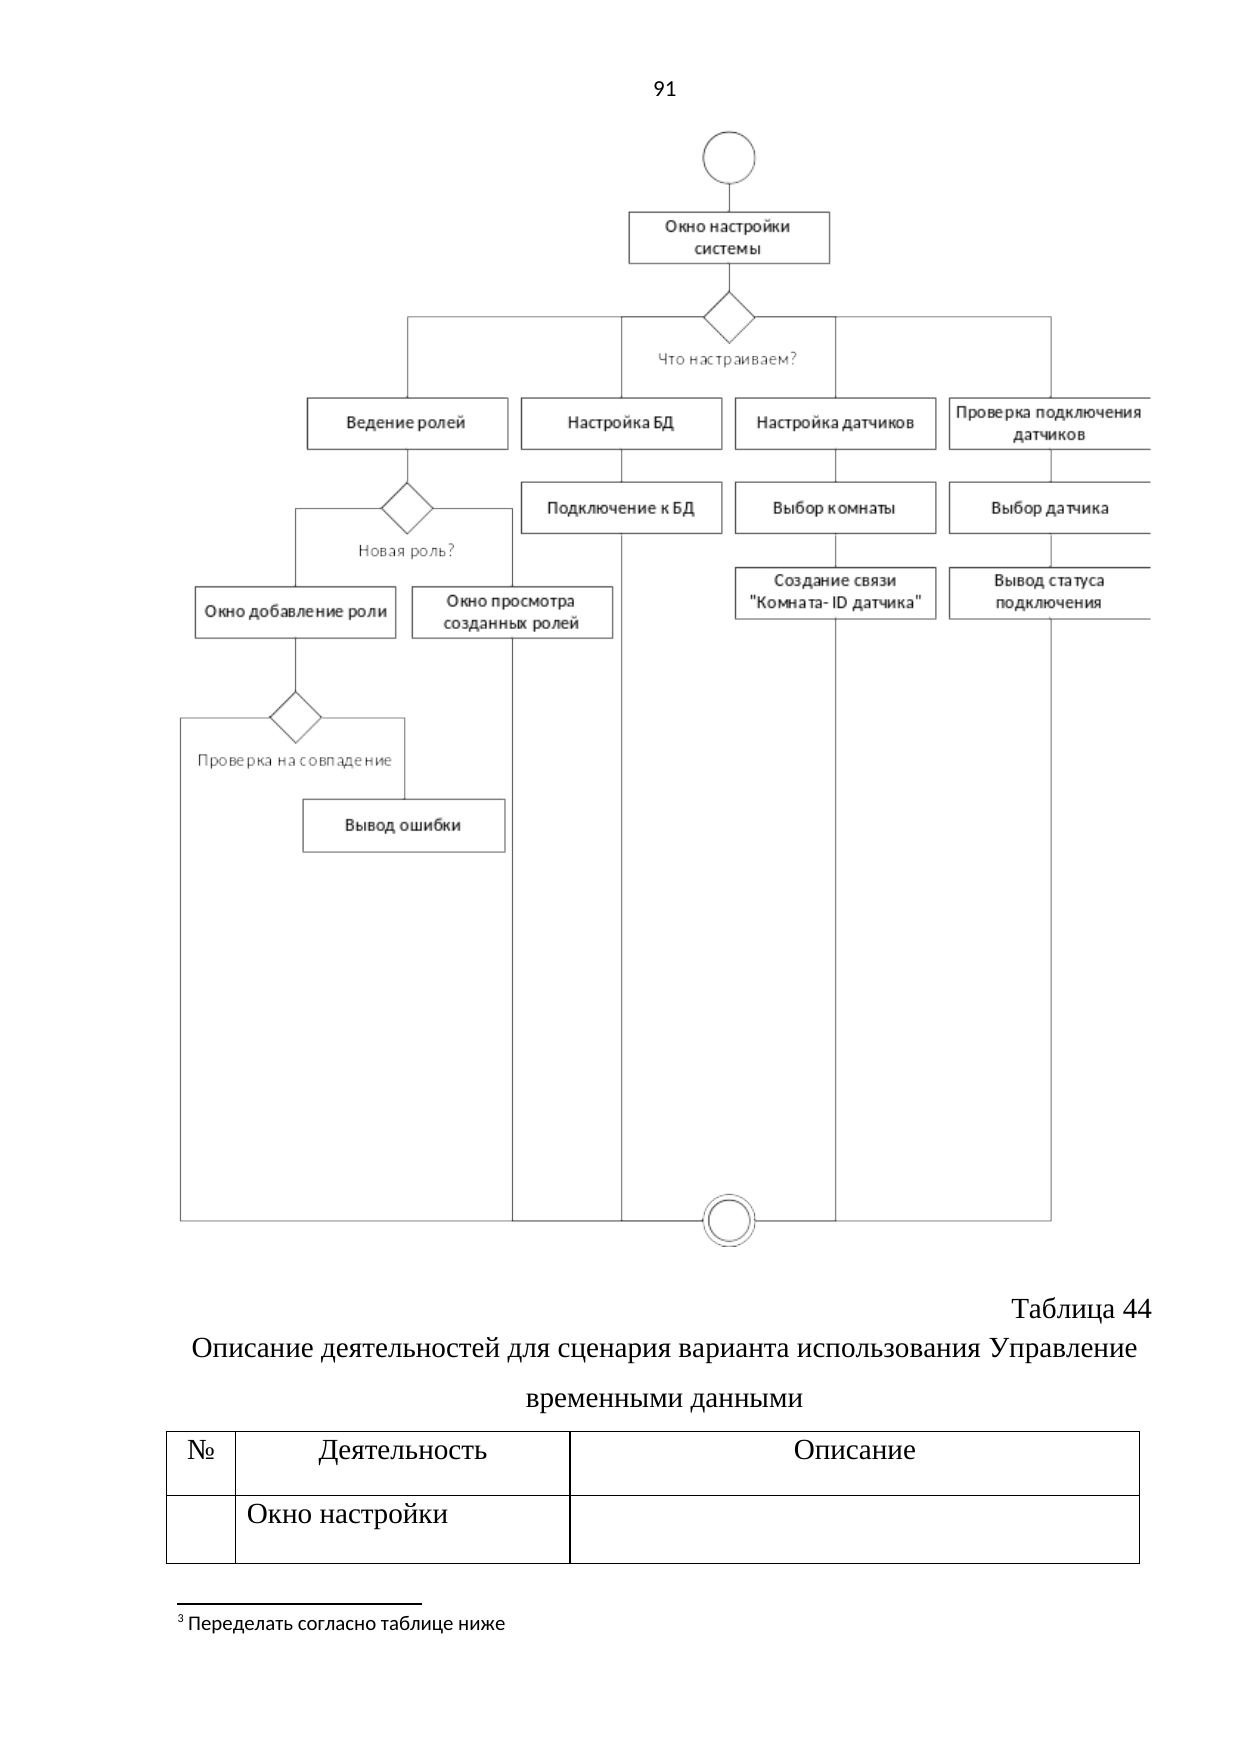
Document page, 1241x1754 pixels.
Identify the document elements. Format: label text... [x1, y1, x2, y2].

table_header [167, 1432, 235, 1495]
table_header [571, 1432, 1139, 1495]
text Описание деятельностей для сценария варианта использования Управление временными данными [177, 1330, 1152, 1414]
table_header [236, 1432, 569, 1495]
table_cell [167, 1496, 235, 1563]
text Таблица 44 [177, 1292, 1152, 1325]
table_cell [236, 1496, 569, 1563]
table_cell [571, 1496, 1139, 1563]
